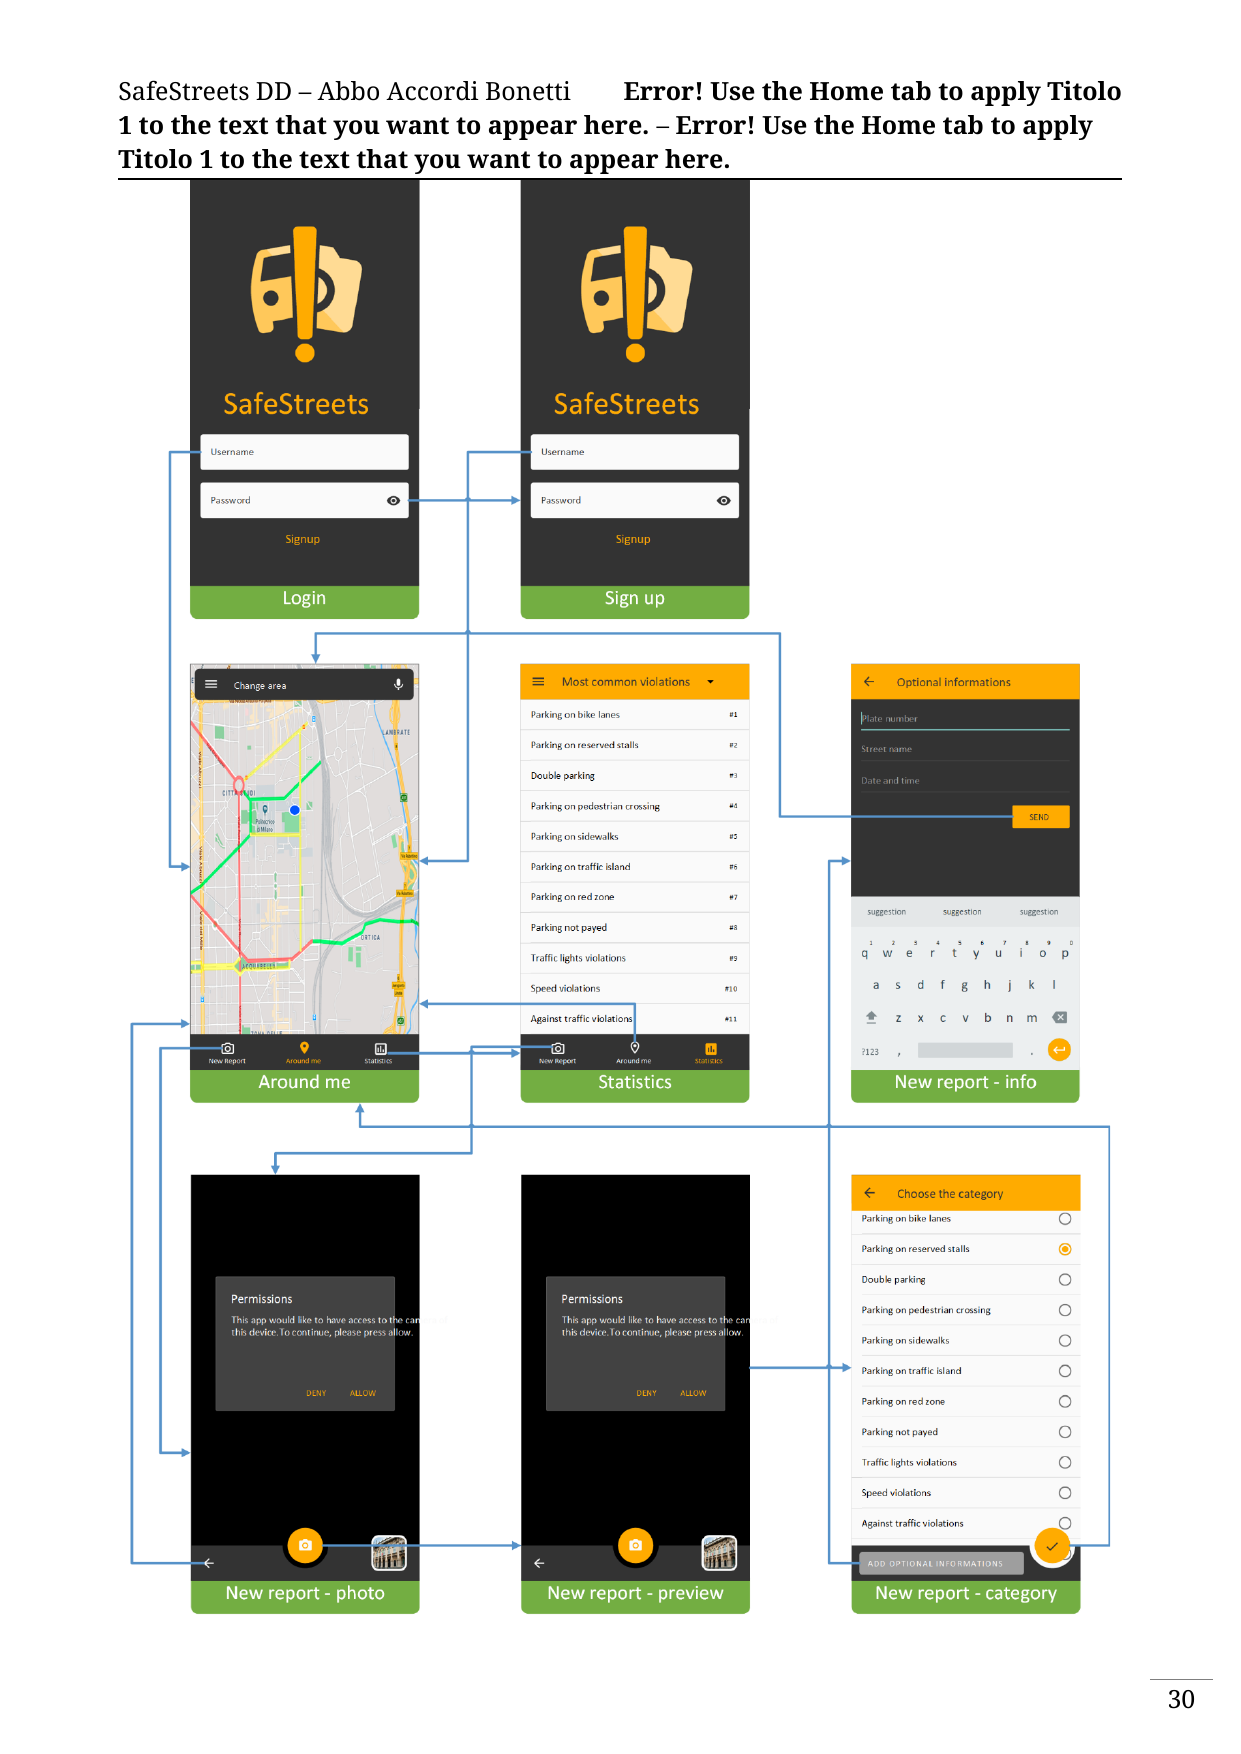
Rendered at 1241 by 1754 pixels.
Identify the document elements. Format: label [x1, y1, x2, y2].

picture [130, 180, 1110, 1615]
